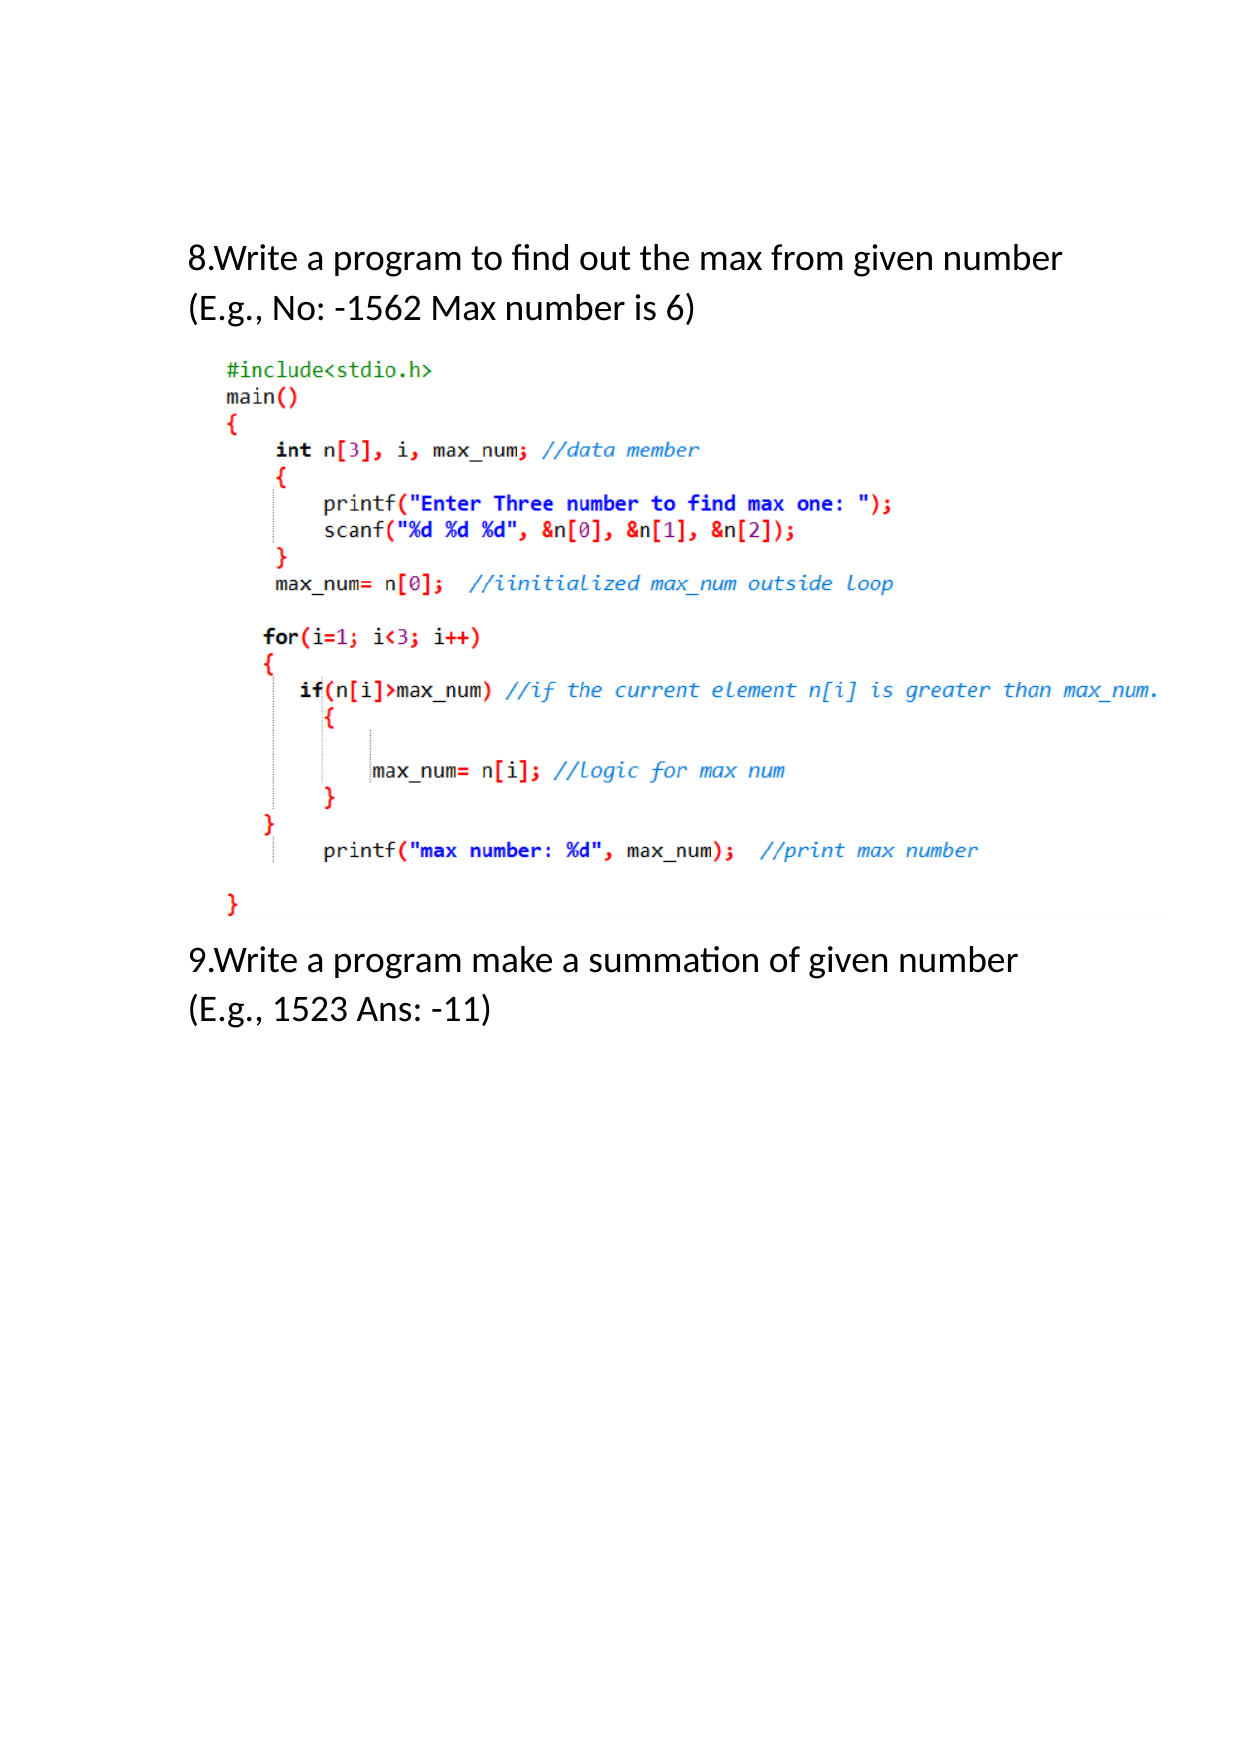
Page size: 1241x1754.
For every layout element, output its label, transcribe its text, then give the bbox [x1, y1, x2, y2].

text 8.Write a program to find out the max from given number (E.g., No: -1562 Max number is 6) [187, 234, 1090, 329]
text 9.Write a program make a summation of given number (E.g., 1523 Ans: -11) [187, 936, 1090, 1031]
picture [225, 349, 1166, 917]
